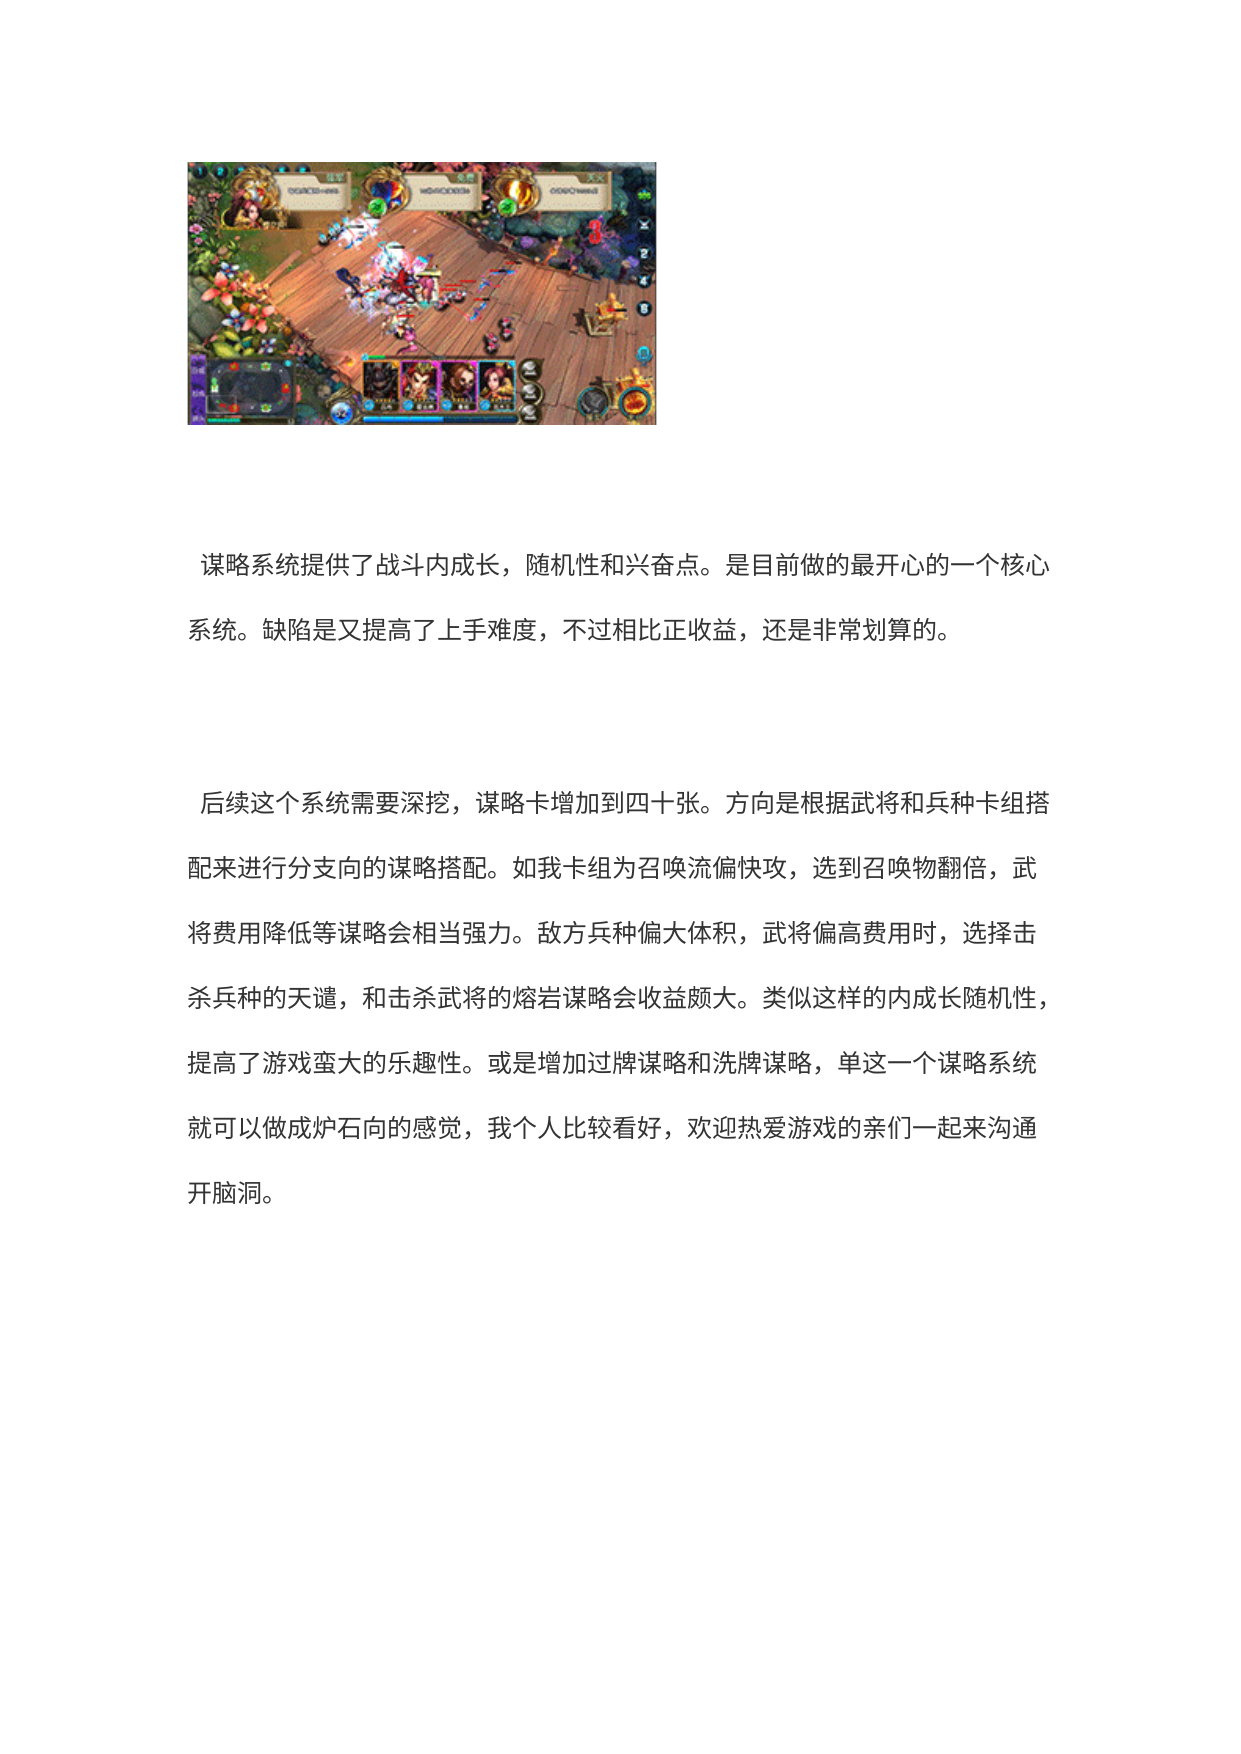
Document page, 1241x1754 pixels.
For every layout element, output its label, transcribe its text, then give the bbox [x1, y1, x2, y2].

text 谋略系统提供了战斗内成长，随机性和兴奋点。是目前做的最开心的一个核心系统。缺陷是又提高了上手难度，不过相比正收益，还是非常划算的。 [187, 531, 1053, 661]
text 后续这个系统需要深挖，谋略卡增加到四十张。方向是根据武将和兵种卡组搭配来进行分支向的谋略搭配。如我卡组为召唤流偏快攻，选到召唤物翻倍，武将费用降低等谋略会相当强力。敌方兵种偏大体积，武将偏高费用时，选择击杀兵种的天谴，和击杀武将的熔岩谋略会收益颇大。类似这样的内成长随机性，提高了游戏蛮大的乐趣性。或是增加过牌谋略和洗牌谋略，单这一个谋略系统就可以做成炉石向的感觉，我个人比较看好，欢迎热爱游戏的亲们一起来沟通开脑洞。 [187, 769, 1053, 1224]
picture [187, 162, 657, 425]
